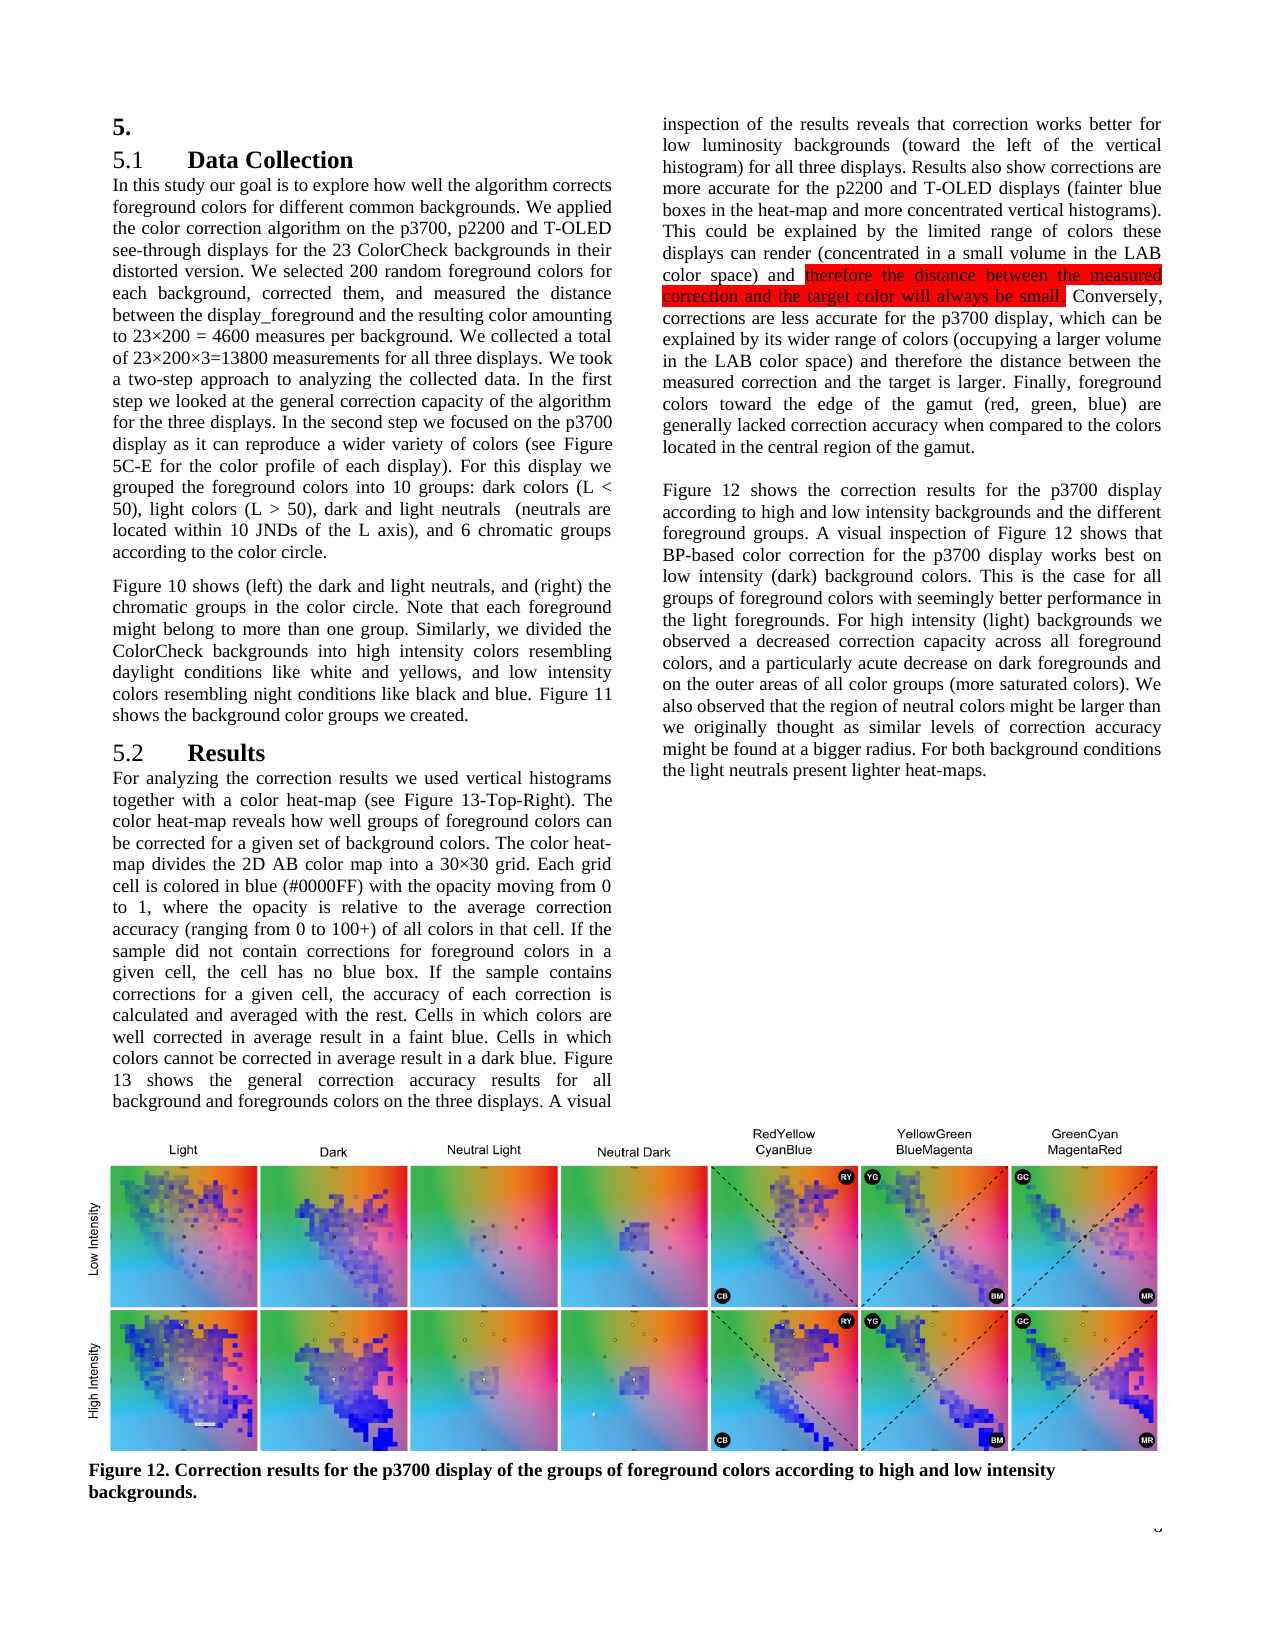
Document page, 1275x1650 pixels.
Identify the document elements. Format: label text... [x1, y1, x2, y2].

subtitle Results [112, 738, 613, 767]
text Figure 11 shows (left) the dark and light neutrals, and (right) the chromatic groups in the color circle. Note that each foreground might belong to more than one group. Similarly, we divided the ColorCheck backgrounds into high intensity colors resembling daylight conditions like white and yellows, and low intensity colors resembling night conditions like black and blue. Figure 12 shows the background color groups we created. [112, 575, 613, 726]
subtitle Data Collection [112, 145, 613, 174]
text In this study our goal is to explore how well the algorithm corrects foreground colors for different common backgrounds. We applied the color correction algorithm on the p3700, p2200 and T-OLED see-through displays for the 23 ColorCheck backgrounds in their distorted version. We selected 200 random foreground colors for each background, corrected them, and measured the distance between the display_foreground and the resulting color amounting to 23×200 = 4600 measures per background. We collected a total of 23×200×3=13800 measurements for all three displays. We took a two-step approach to analyzing the collected data. In the first step we looked at the general correction capacity of the algorithm for the three displays. In the second step we focused on the p3700 display as it can reproduce a wider variety of colors (see Figure 5C-E for the color profile of each display). For this display we grouped the foreground colors into 10 groups: dark colors (L < 50), light colors (L > 50), dark and light neutrals (neutrals are located within 10 JNDs of the L axis), and 6 chromatic groups according to the color circle. [112, 174, 613, 562]
picture [88, 1129, 1158, 1451]
